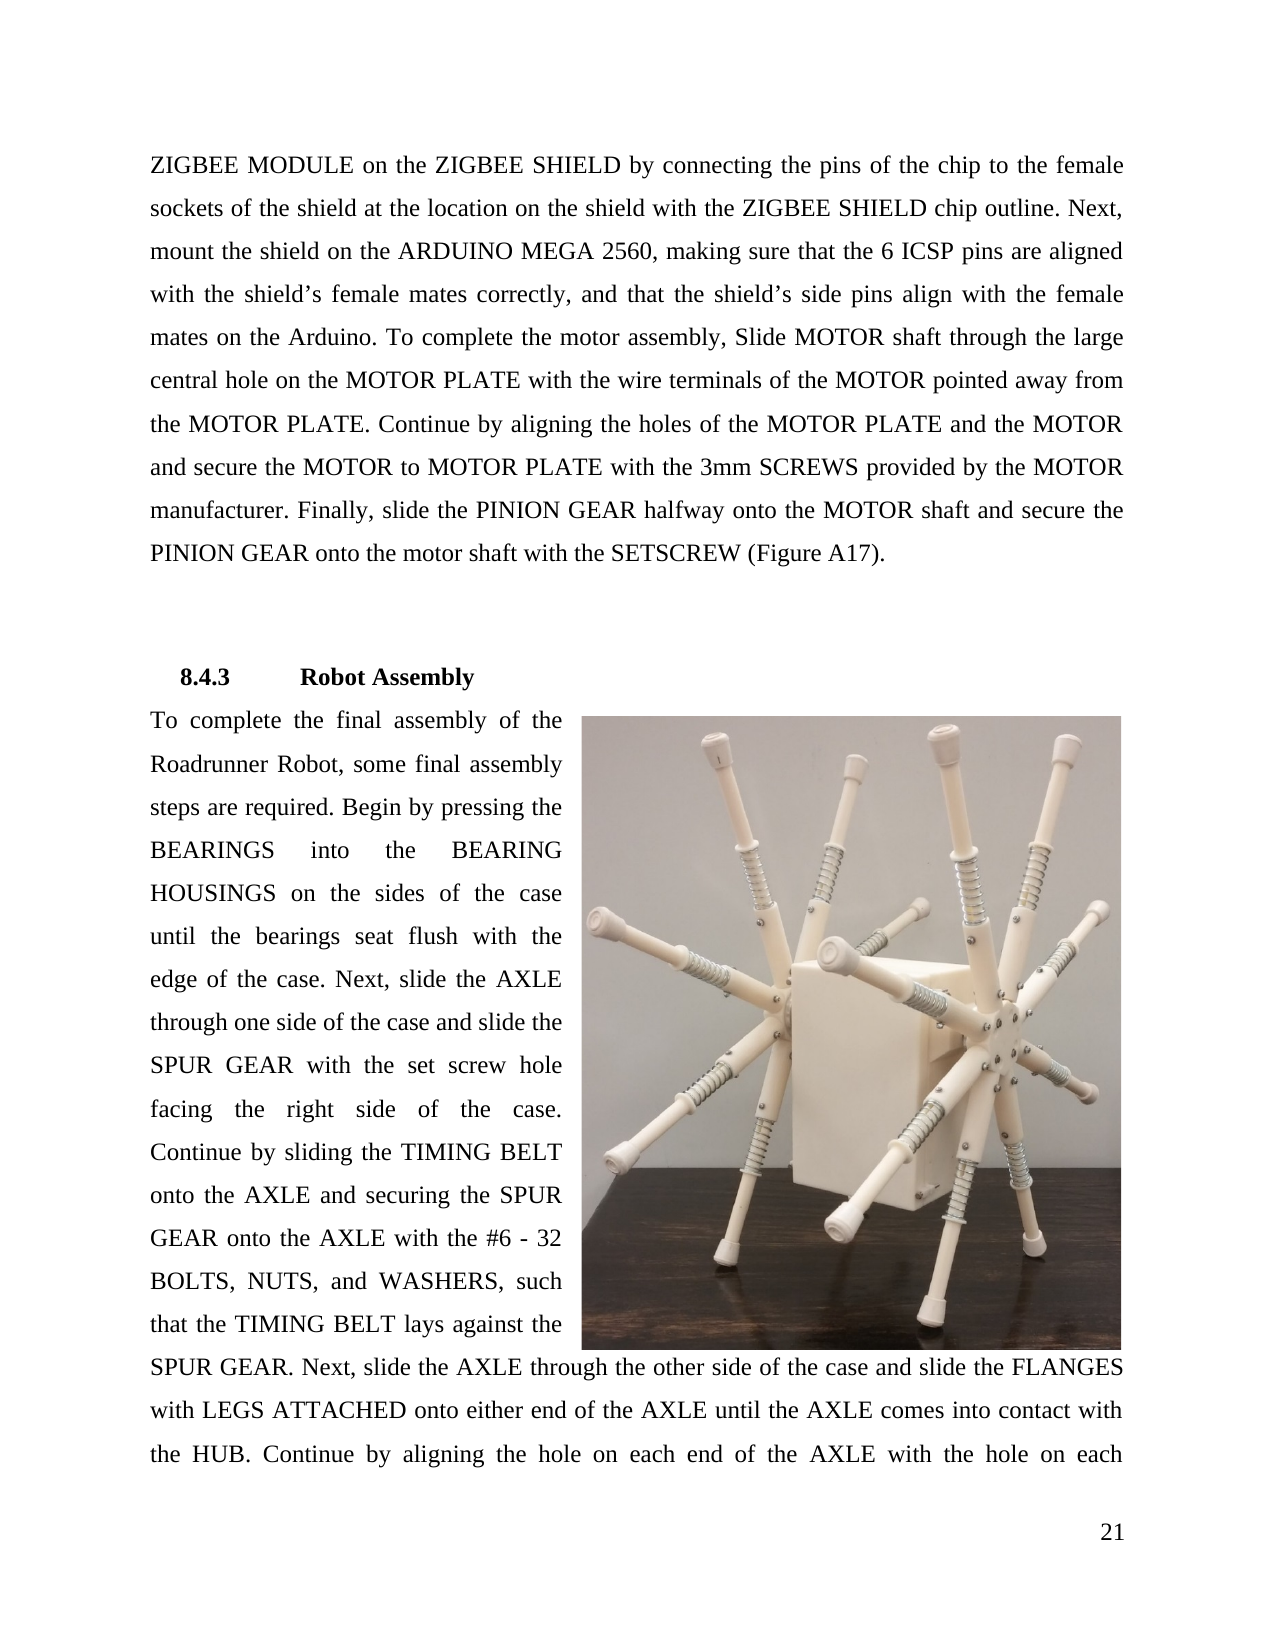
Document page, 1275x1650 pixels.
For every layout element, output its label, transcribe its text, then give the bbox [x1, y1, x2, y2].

picture [580, 716, 1125, 1350]
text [150, 706, 1125, 1467]
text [150, 150, 1125, 567]
subtitle Robot Assembly [180, 662, 1125, 691]
